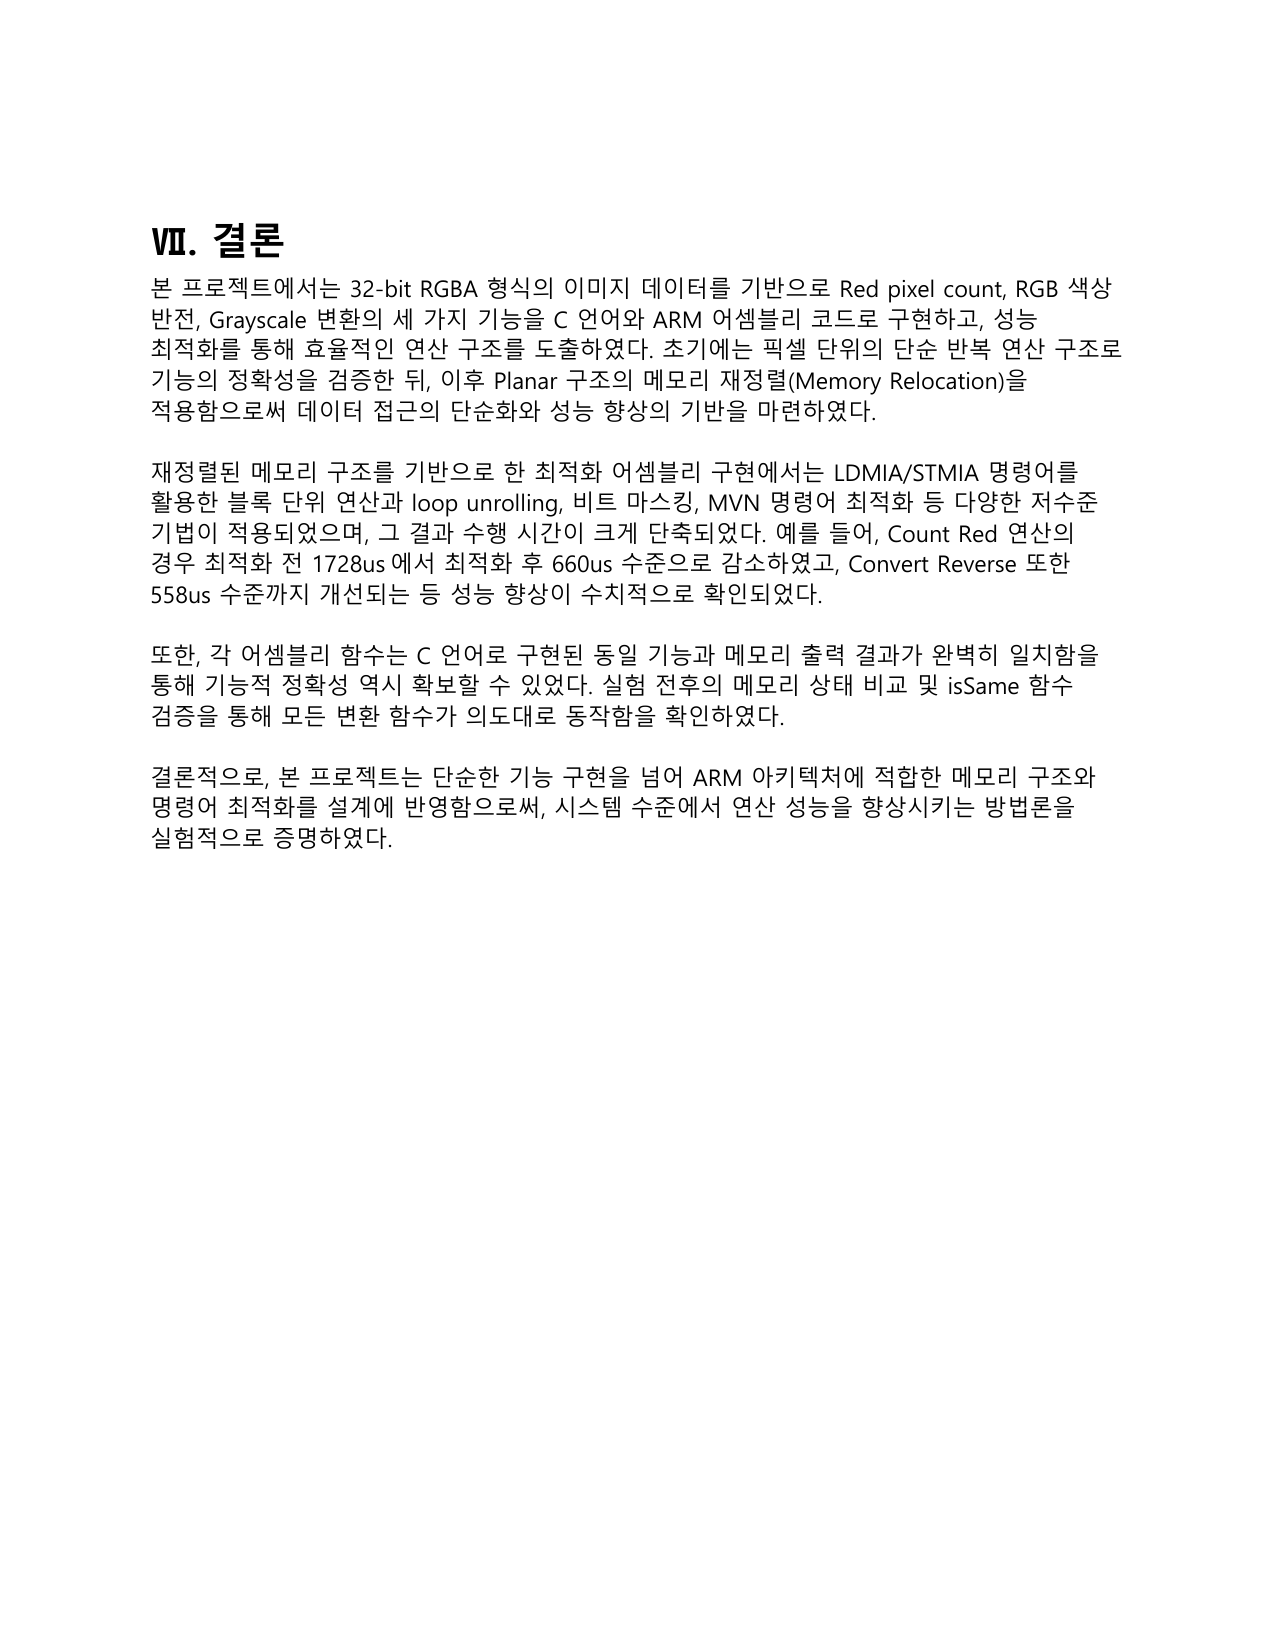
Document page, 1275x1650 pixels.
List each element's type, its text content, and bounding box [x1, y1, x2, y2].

subtitle Ⅶ. 결론 [150, 215, 1125, 264]
text 재정렬된 메모리 구조를 기반으로 한 최적화 어셈블리 구현에서는 LDMIA/STMIA 명령어를 활용한 블록 단위 연산과 loop unrolling, 비트 마스킹, MVN 명령어 최적화 등 다양한 저수준 기법이 적용되었으며, 그 결과 수행 시간이 크게 단축되었다. 예를 들어, Count Red 연산의 경우 최적화 전 1728us에서 최적화 후 660us 수준으로 감소하였고, Convert Reverse 또한 558us 수준까지 개선되는 등 성능 향상이 수치적으로 확인되었다. [150, 456, 1125, 609]
text 또한, 각 어셈블리 함수는 C 언어로 구현된 동일 기능과 메모리 출력 결과가 완벽히 일치함을 통해 기능적 정확성 역시 확보할 수 있었다. 실험 전후의 메모리 상태 비교 및 isSame 함수 검증을 통해 모든 변환 함수가 의도대로 동작함을 확인하였다. [150, 639, 1125, 731]
text 본 프로젝트에서는 32-bit RGBA 형식의 이미지 데이터를 기반으로 Red pixel count, RGB 색상 반전, Grayscale 변환의 세 가지 기능을 C 언어와 ARM 어셈블리 코드로 구현하고, 성능 최적화를 통해 효율적인 연산 구조를 도출하였다. 초기에는 픽셀 단위의 단순 반복 연산 구조로 기능의 정확성을 검증한 뒤, 이후 Planar 구조의 메모리 재정렬(Memory Relocation)을 적용함으로써 데이터 접근의 단순화와 성능 향상의 기반을 마련하였다. [150, 273, 1125, 426]
text 결론적으로, 본 프로젝트는 단순한 기능 구현을 넘어 ARM 아키텍처에 적합한 메모리 구조와 명령어 최적화를 설계에 반영함으로써, 시스템 수준에서 연산 성능을 향상시키는 방법론을 실험적으로 증명하였다. [150, 761, 1125, 853]
